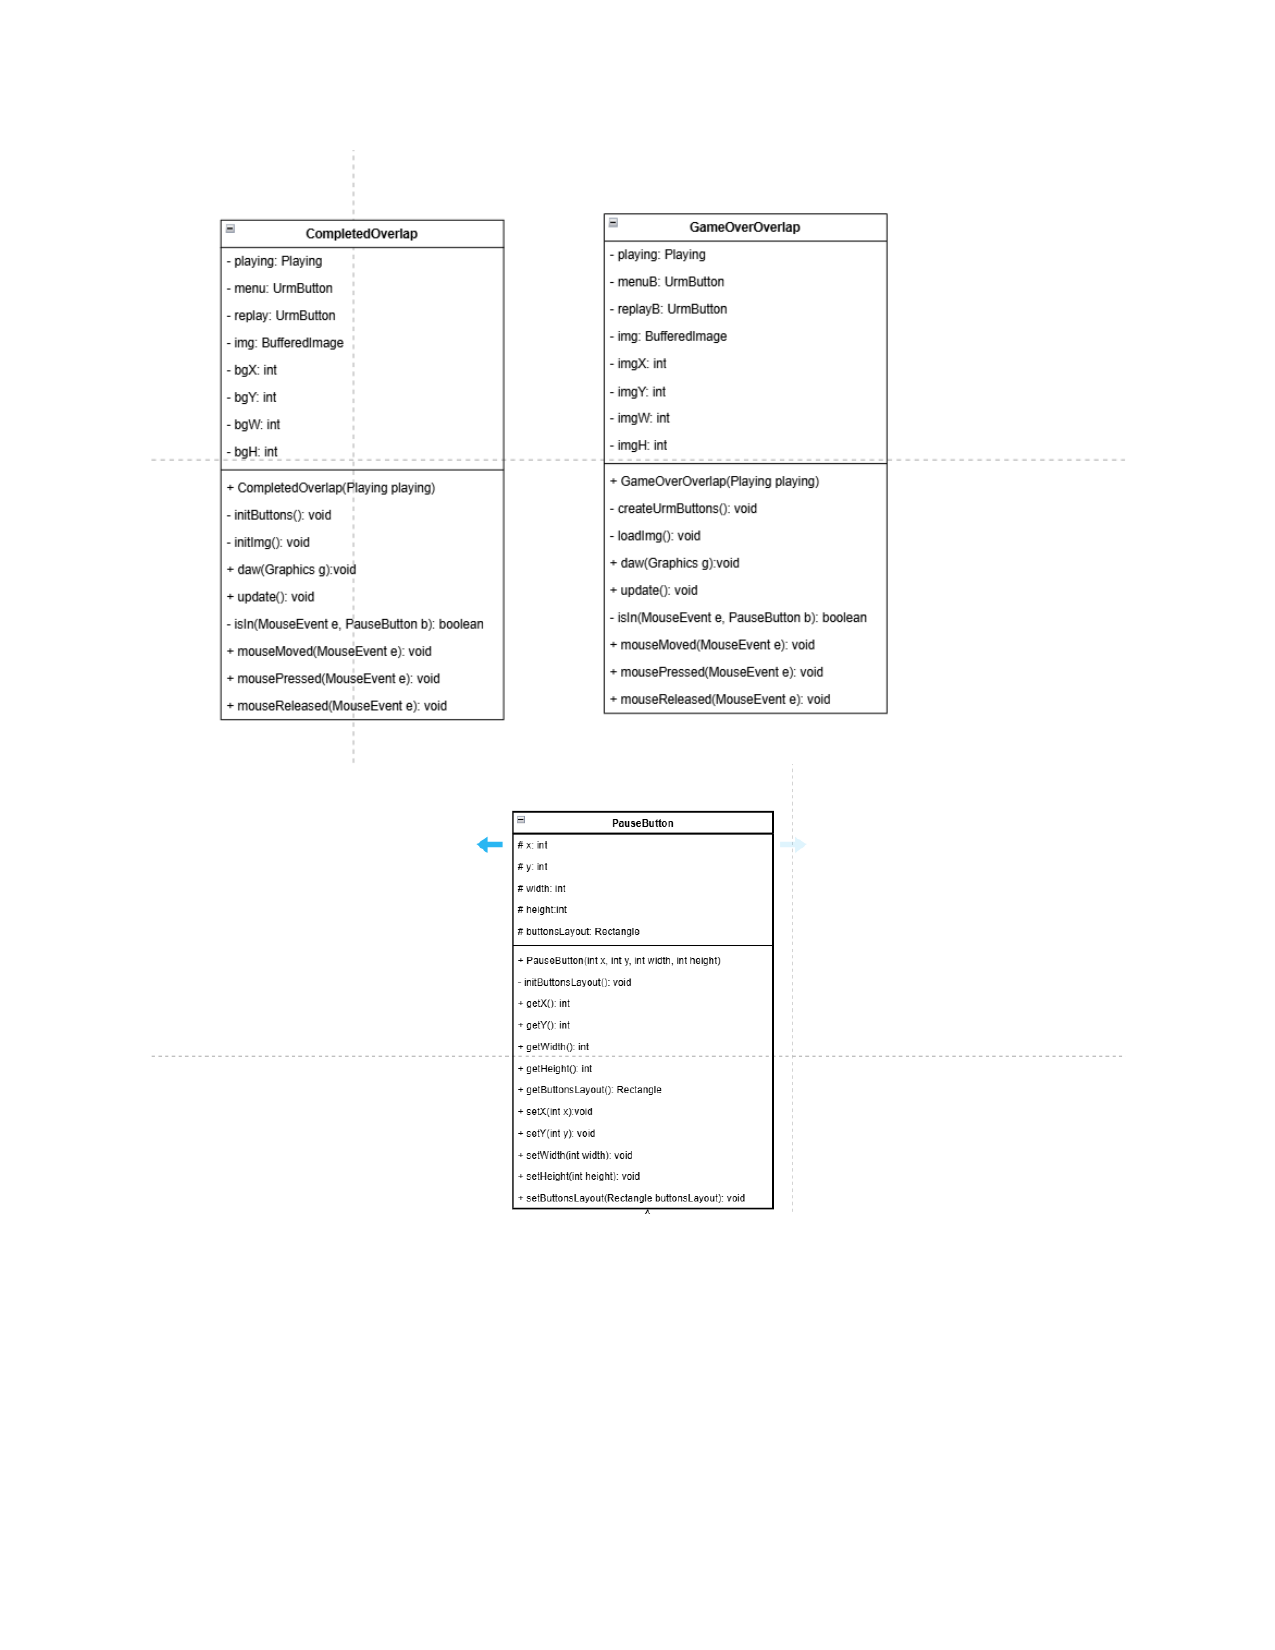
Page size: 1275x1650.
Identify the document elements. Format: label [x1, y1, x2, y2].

picture [150, 150, 1125, 1214]
